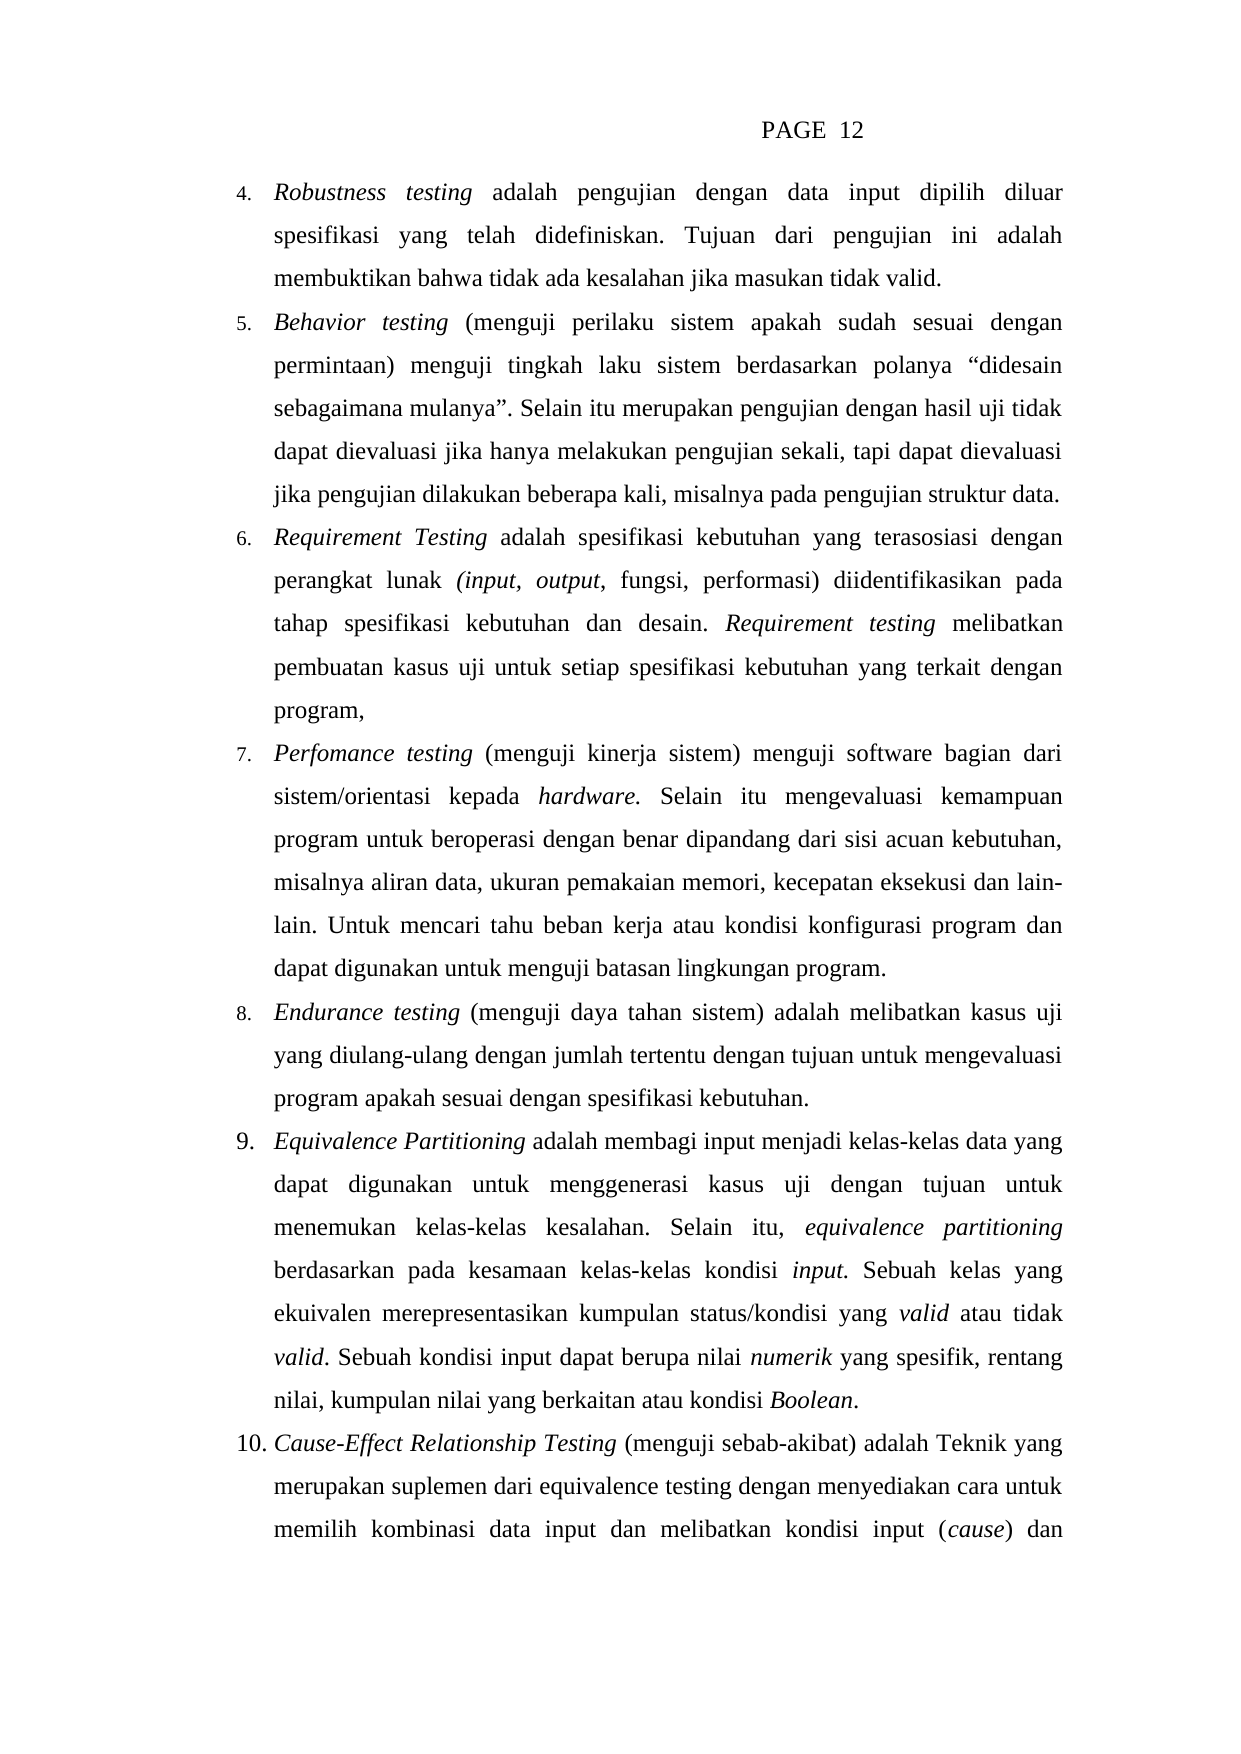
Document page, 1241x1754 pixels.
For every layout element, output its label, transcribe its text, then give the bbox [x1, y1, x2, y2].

list Perfomance testing (menguji kinerja sistem) menguji software bagian dari sistem/orientasi kepada hardware. Selain itu mengevaluasi kemampuan program untuk beroperasi dengan benar dipandang dari sisi acuan kebutuhan, misalnya aliran data, ukuran pemakaian memori, kecepatan eksekusi dan lain-lain. Untuk mencari tahu beban kerja atau kondisi konfigurasi program dan dapat digunakan untuk menguji batasan lingkungan program. [236, 738, 1063, 982]
list Behavior testing (menguji perilaku sistem apakah sudah sesuai dengan permintaan) menguji tingkah laku sistem berdasarkan polanya “didesain sebagaimana mulanya”. Selain itu merupakan pengujian dengan hasil uji tidak dapat dievaluasi jika hanya melakukan pengujian sekali, tapi dapat dievaluasi jika pengujian dilakukan beberapa kali, misalnya pada pengujian struktur data. [236, 307, 1063, 508]
list Equivalence Partitioning adalah membagi input menjadi kelas-kelas data yang dapat digunakan untuk menggenerasi kasus uji dengan tujuan untuk menemukan kelas-kelas kesalahan. Selain itu, equivalence partitioning berdasarkan pada kesamaan kelas-kelas kondisi input. Sebuah kelas yang ekuivalen merepresentasikan kumpulan status/kondisi yang valid atau tidak valid. Sebuah kondisi input dapat berupa nilai numerik yang spesifik, rentang nilai, kumpulan nilai yang berkaitan atau kondisi Boolean. [236, 1126, 1063, 1413]
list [236, 1428, 1063, 1543]
list Endurance testing (menguji daya tahan sistem) adalah melibatkan kasus uji yang diulang-ulang dengan jumlah tertentu dengan tujuan untuk mengevaluasi program apakah sesuai dengan spesifikasi kebutuhan. [236, 997, 1063, 1112]
list Robustness testing adalah pengujian dengan data input dipilih diluar spesifikasi yang telah didefiniskan. Tujuan dari pengujian ini adalah membuktikan bahwa tidak ada kesalahan jika masukan tidak valid. [236, 177, 1063, 292]
list Requirement Testing adalah spesifikasi kebutuhan yang terasosiasi dengan perangkat lunak (input, output, fungsi, performasi) diidentifikasikan pada tahap spesifikasi kebutuhan dan desain. Requirement testing melibatkan pembuatan kasus uji untuk setiap spesifikasi kebutuhan yang terkait dengan program, [236, 522, 1063, 723]
